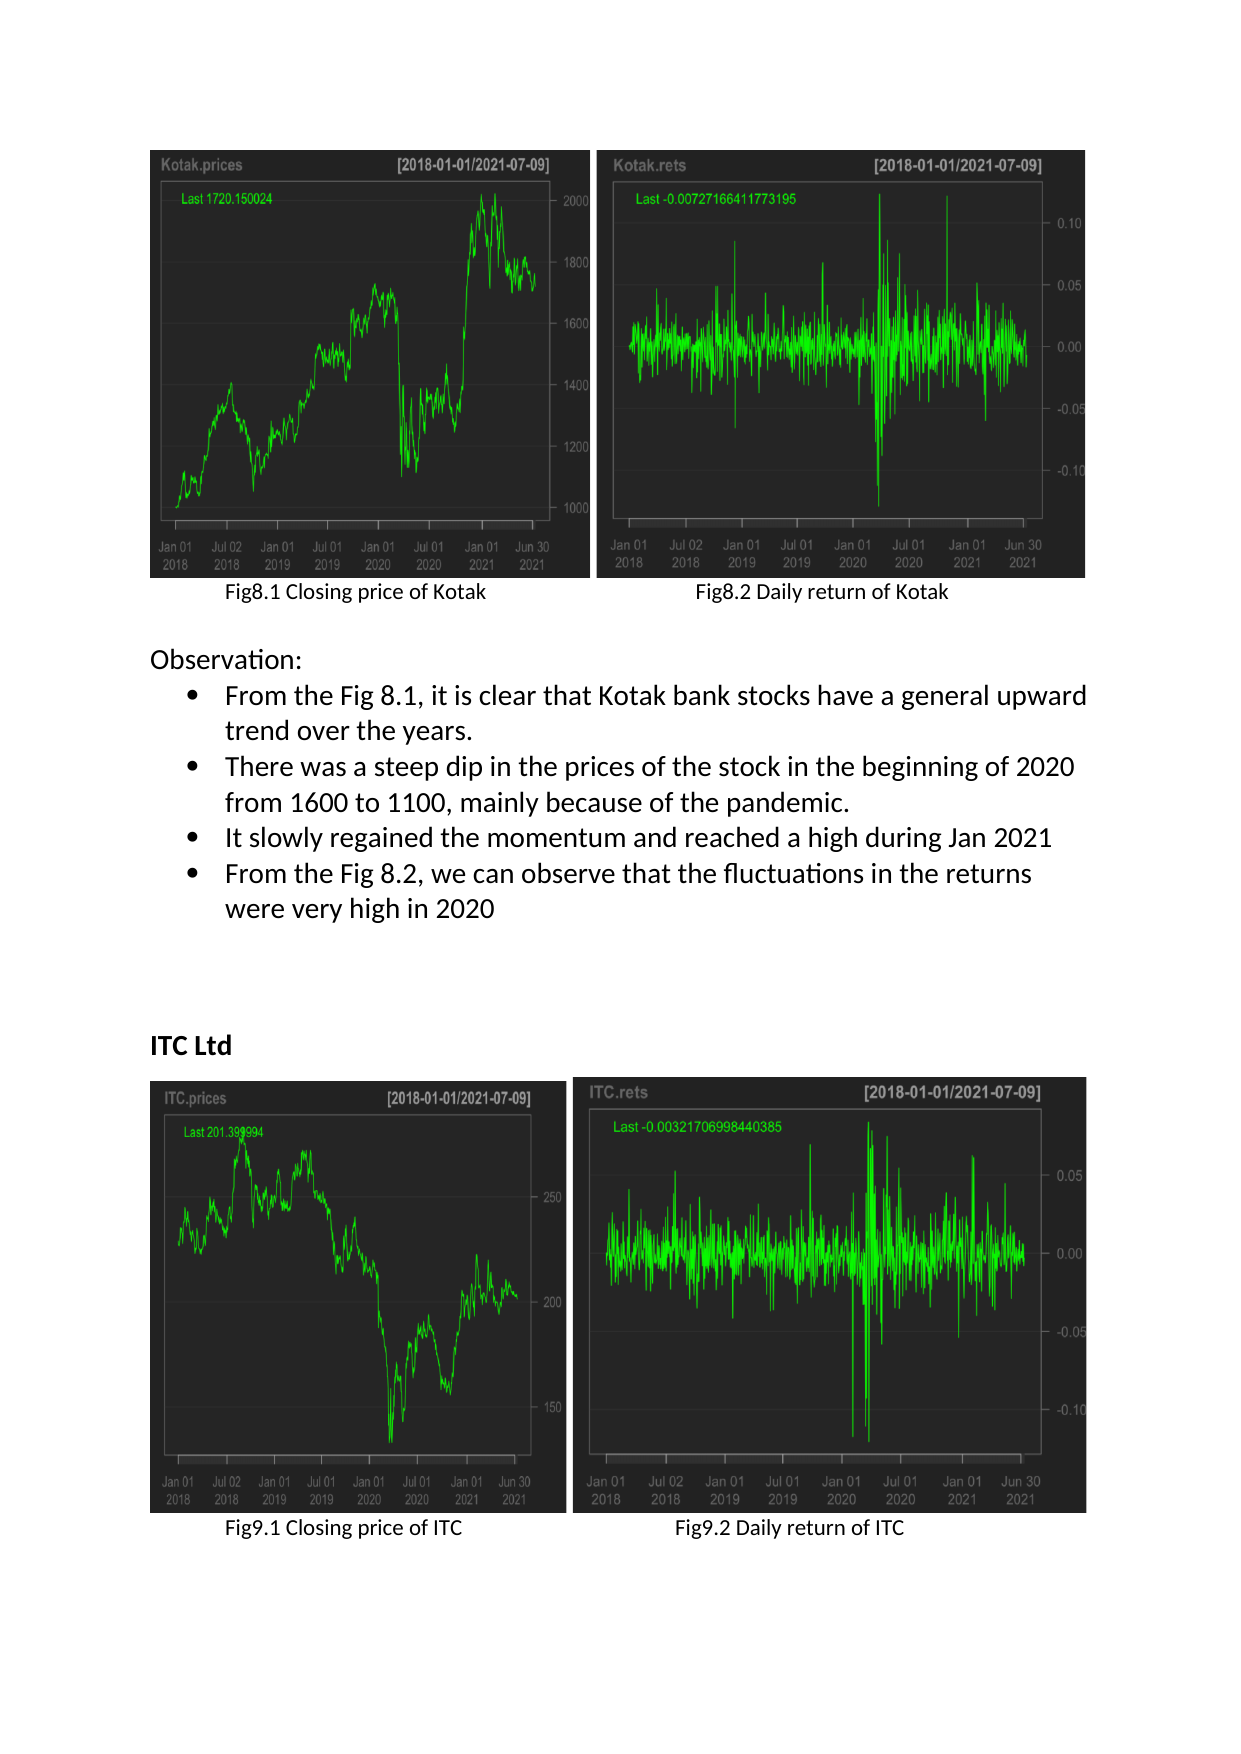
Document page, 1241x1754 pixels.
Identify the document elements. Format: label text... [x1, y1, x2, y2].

picture [150, 150, 590, 578]
picture [572, 1077, 1087, 1513]
list From the Fig 8.2, we can observe that the fluctuations in the returns were very high in 2020 [187, 855, 1090, 926]
picture [596, 150, 1086, 578]
text Fig8.1 Closing price of Kotak Fig8.2 Daily return of Kotak [150, 577, 1090, 606]
picture [150, 1081, 567, 1513]
list There was a steep dip in the prices of the stock in the beginning of 2020 from 1600 to 1100, mainly because of the pandemic. [187, 748, 1090, 819]
text Observation: [150, 641, 1090, 677]
list From the Fig 8.1, it is clear that Kotak bank stocks have a general upward trend over the years. [187, 677, 1090, 748]
text ITC Ltd [150, 1027, 1090, 1062]
list It slowly regained the momentum and reached a high during Jan 2021 [187, 819, 1090, 855]
text Fig9.1 Closing price of ITC Fig9.2 Daily return of ITC [150, 1513, 1090, 1541]
